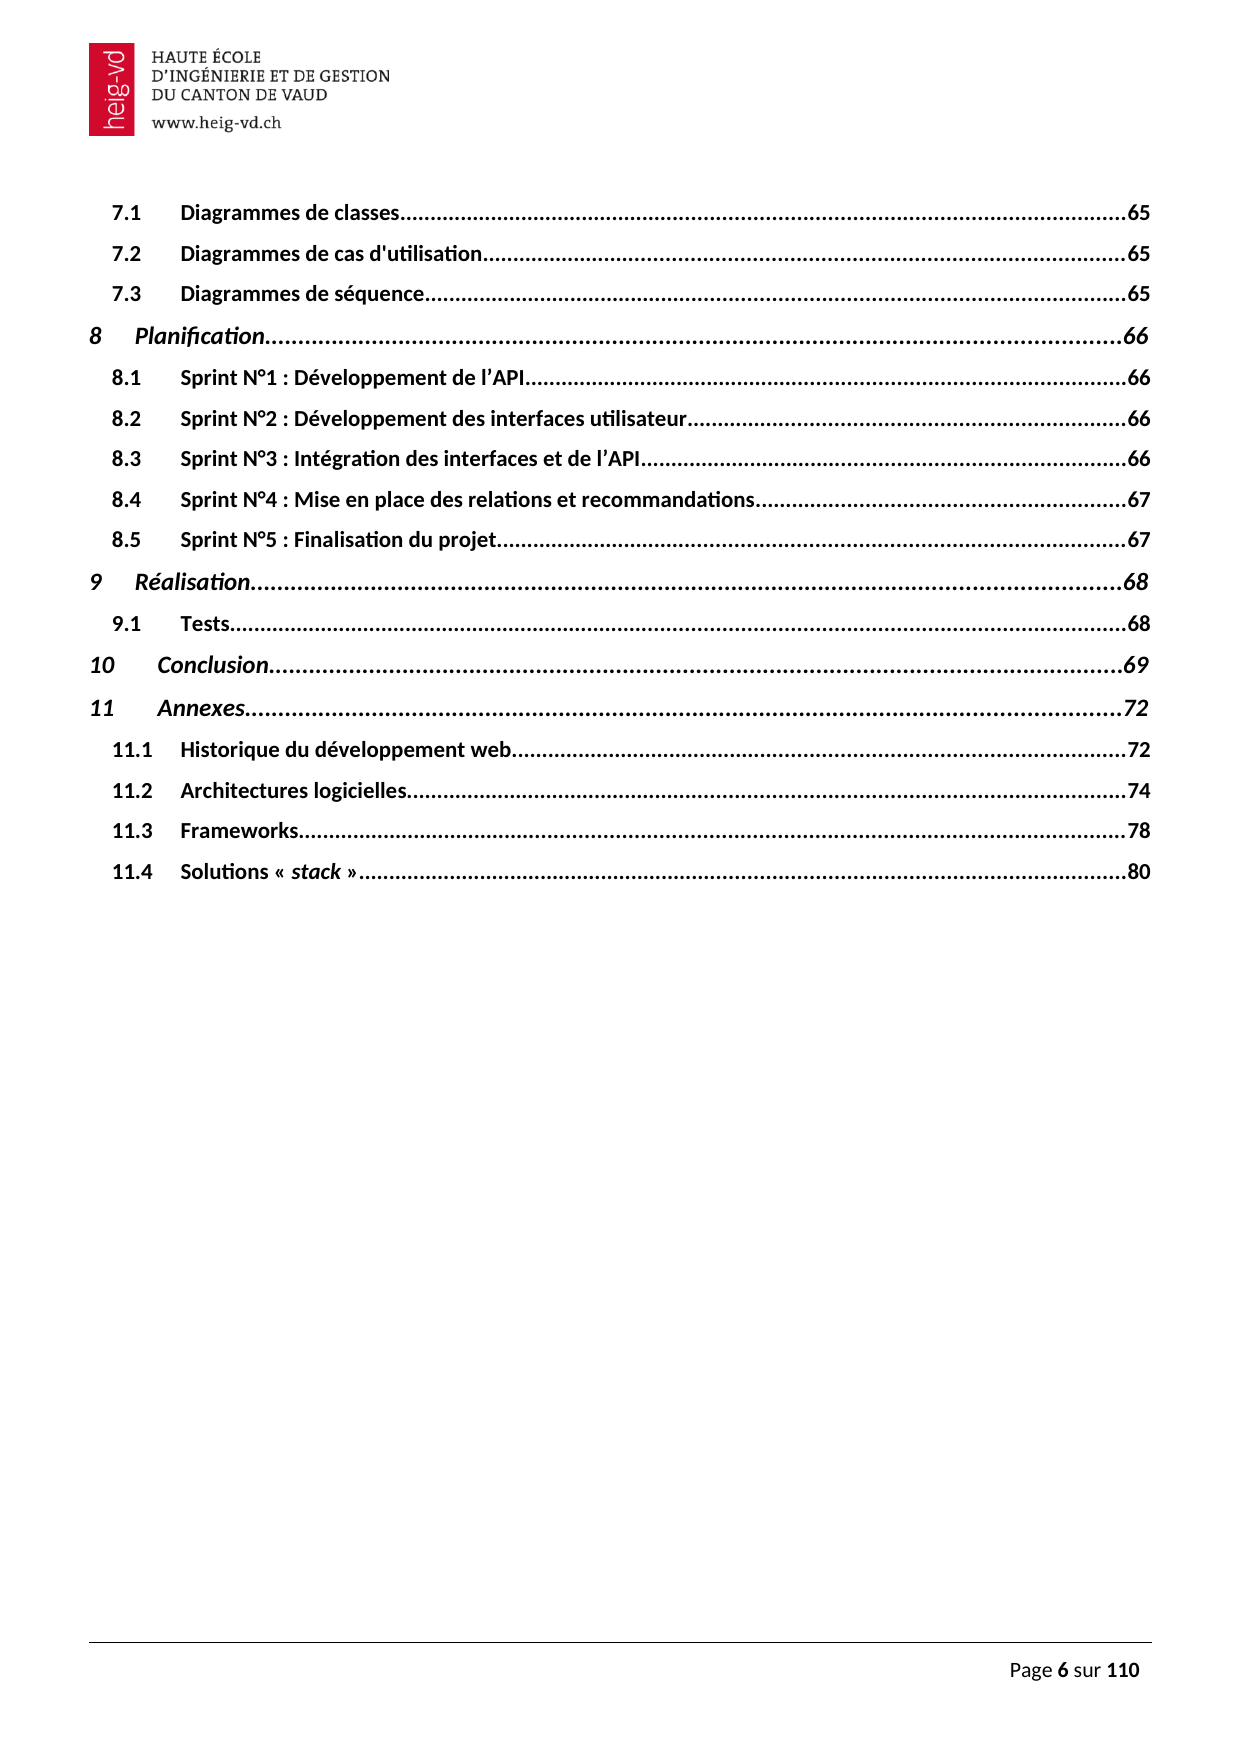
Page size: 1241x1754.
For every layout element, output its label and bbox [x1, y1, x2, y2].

picture [89, 43, 389, 136]
